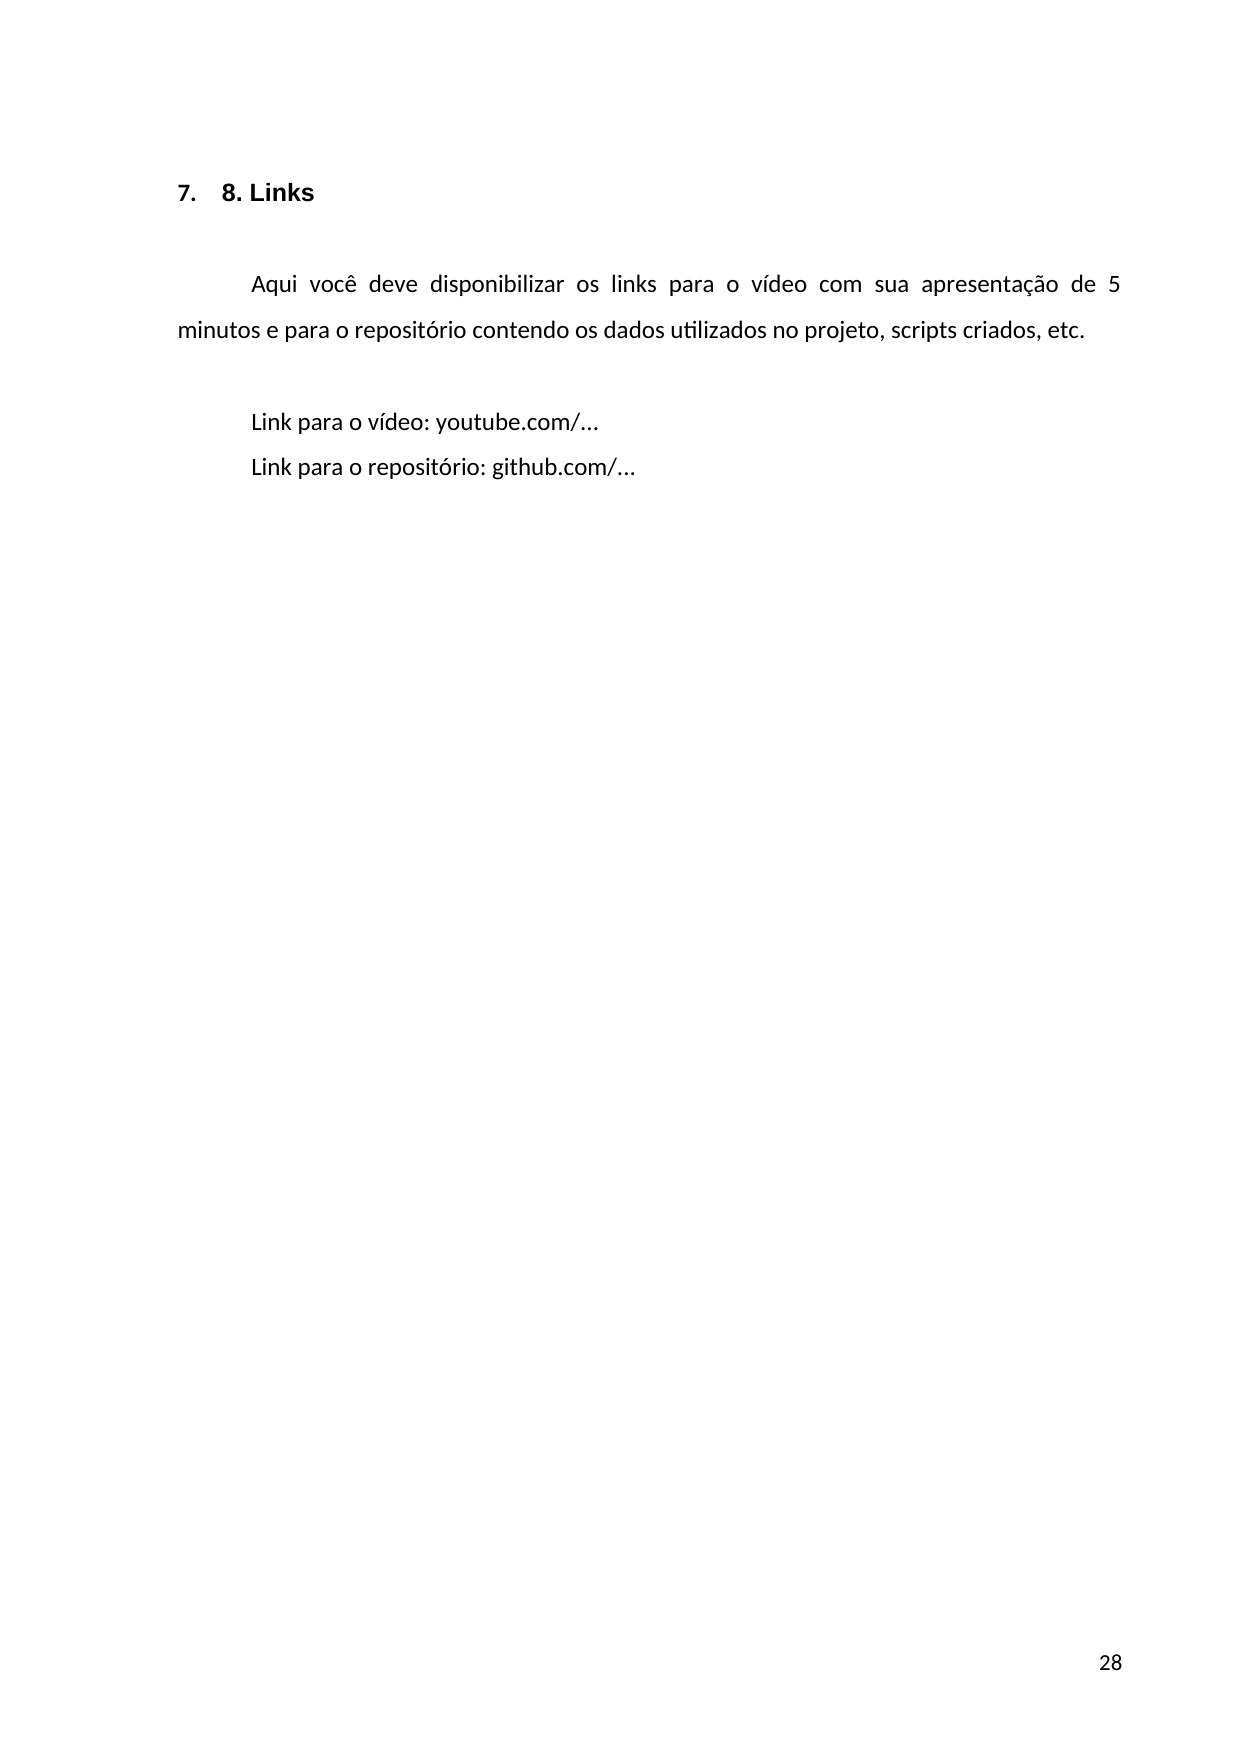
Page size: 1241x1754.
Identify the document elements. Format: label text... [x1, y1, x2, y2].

text Link para o repositório: github.com/... [177, 452, 1122, 482]
subtitle 8. Links [177, 177, 1122, 208]
text Link para o vídeo: youtube.com/... [177, 406, 1122, 436]
text Aqui você deve disponibilizar os links para o vídeo com sua apresentação de 5 minutos e para o repositório contendo os dados utilizados no projeto, scripts criados, etc. [177, 269, 1122, 345]
